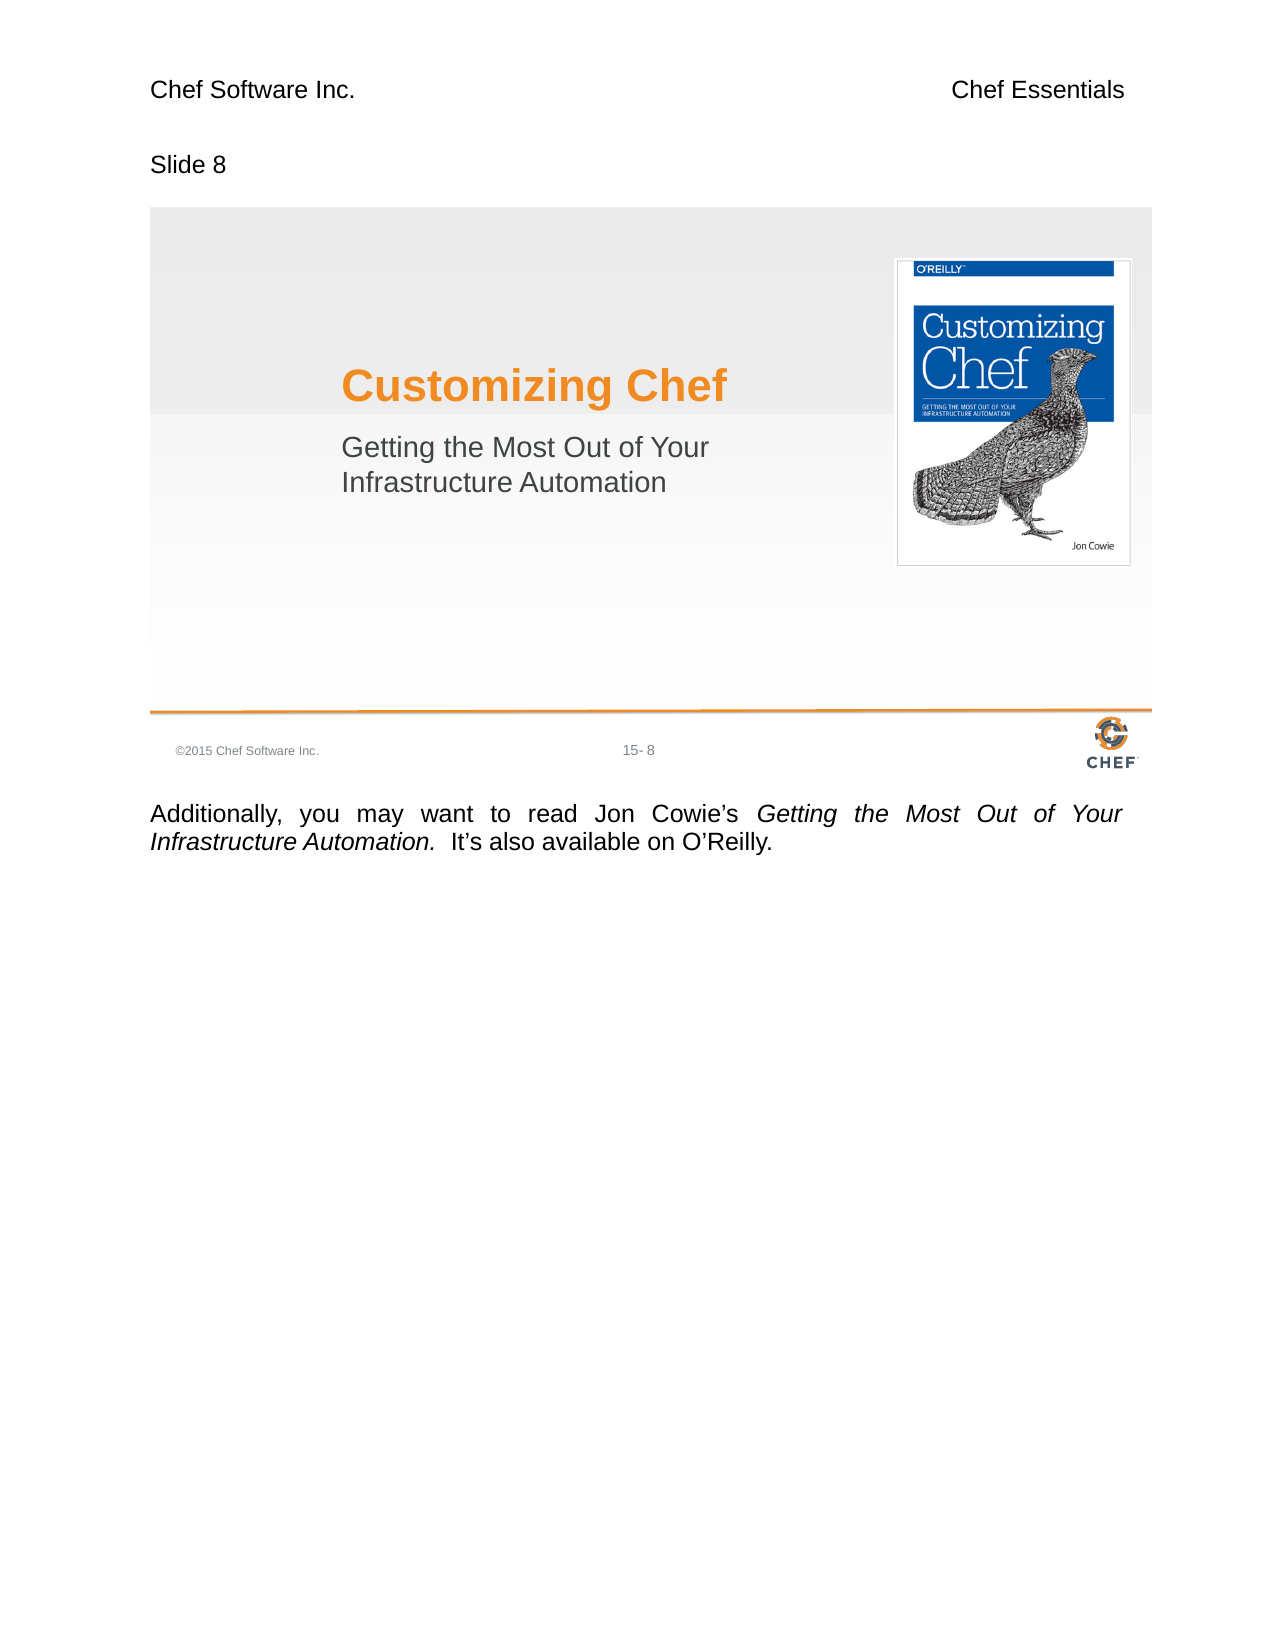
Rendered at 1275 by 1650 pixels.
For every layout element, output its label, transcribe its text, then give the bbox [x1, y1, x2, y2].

text Slide 8 [150, 150, 1125, 179]
text Additionally, you may want to read Jon Cowie’s Getting the Most Out of Your Infrastructure Automation. It’s also available on O’Reilly. [150, 798, 1125, 856]
